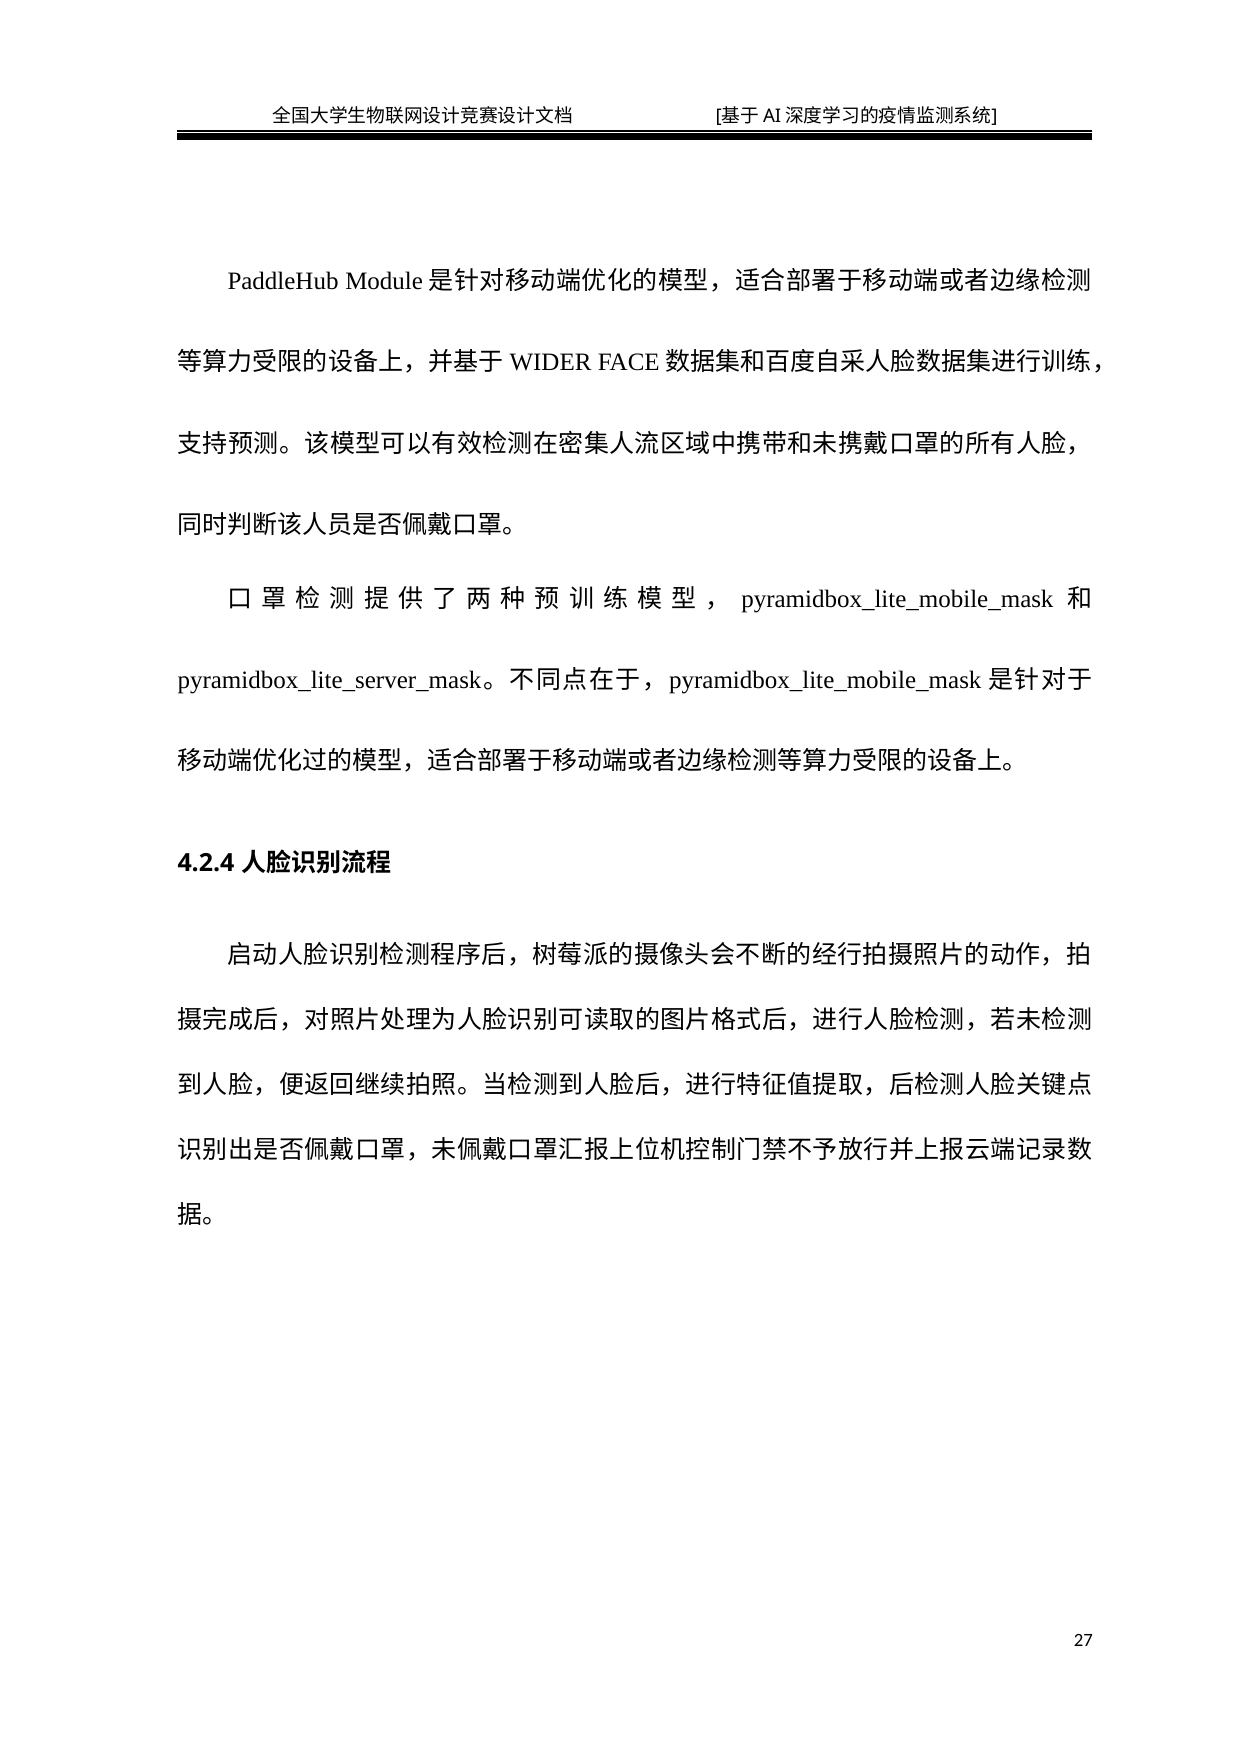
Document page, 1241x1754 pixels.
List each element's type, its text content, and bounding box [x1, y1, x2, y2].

text 启动人脸识别检测程序后，树莓派的摄像头会不断的经行拍摄照片的动作，拍摄完成后，对照片处理为人脸识别可读取的图片格式后，进行人脸检测，若未检测到人脸，便返回继续拍照。当检测到人脸后，进行特征值提取，后检测人脸关键点识别出是否佩戴口罩，未佩戴口罩汇报上位机控制门禁不予放行并上报云端记录数据。 [177, 920, 1092, 1245]
text 口罩检测提供了两种预训练模型，pyramidbox_lite_mobile_mask和pyramidbox_lite_server_mask。不同点在于，pyramidbox_lite_mobile_mask是针对于移动端优化过的模型，适合部署于移动端或者边缘检测等算力受限的设备上。 [177, 564, 1092, 791]
text PaddleHub Module是针对移动端优化的模型，适合部署于移动端或者边缘检测等算力受限的设备上，并基于WIDER FACE数据集和百度自采人脸数据集进行训练，支持预测。该模型可以有效检测在密集人流区域中携带和未携戴口罩的所有人脸，同时判断该人员是否佩戴口罩。 [177, 246, 1092, 555]
subtitle 4.2.4 人脸识别流程 [177, 828, 1092, 893]
